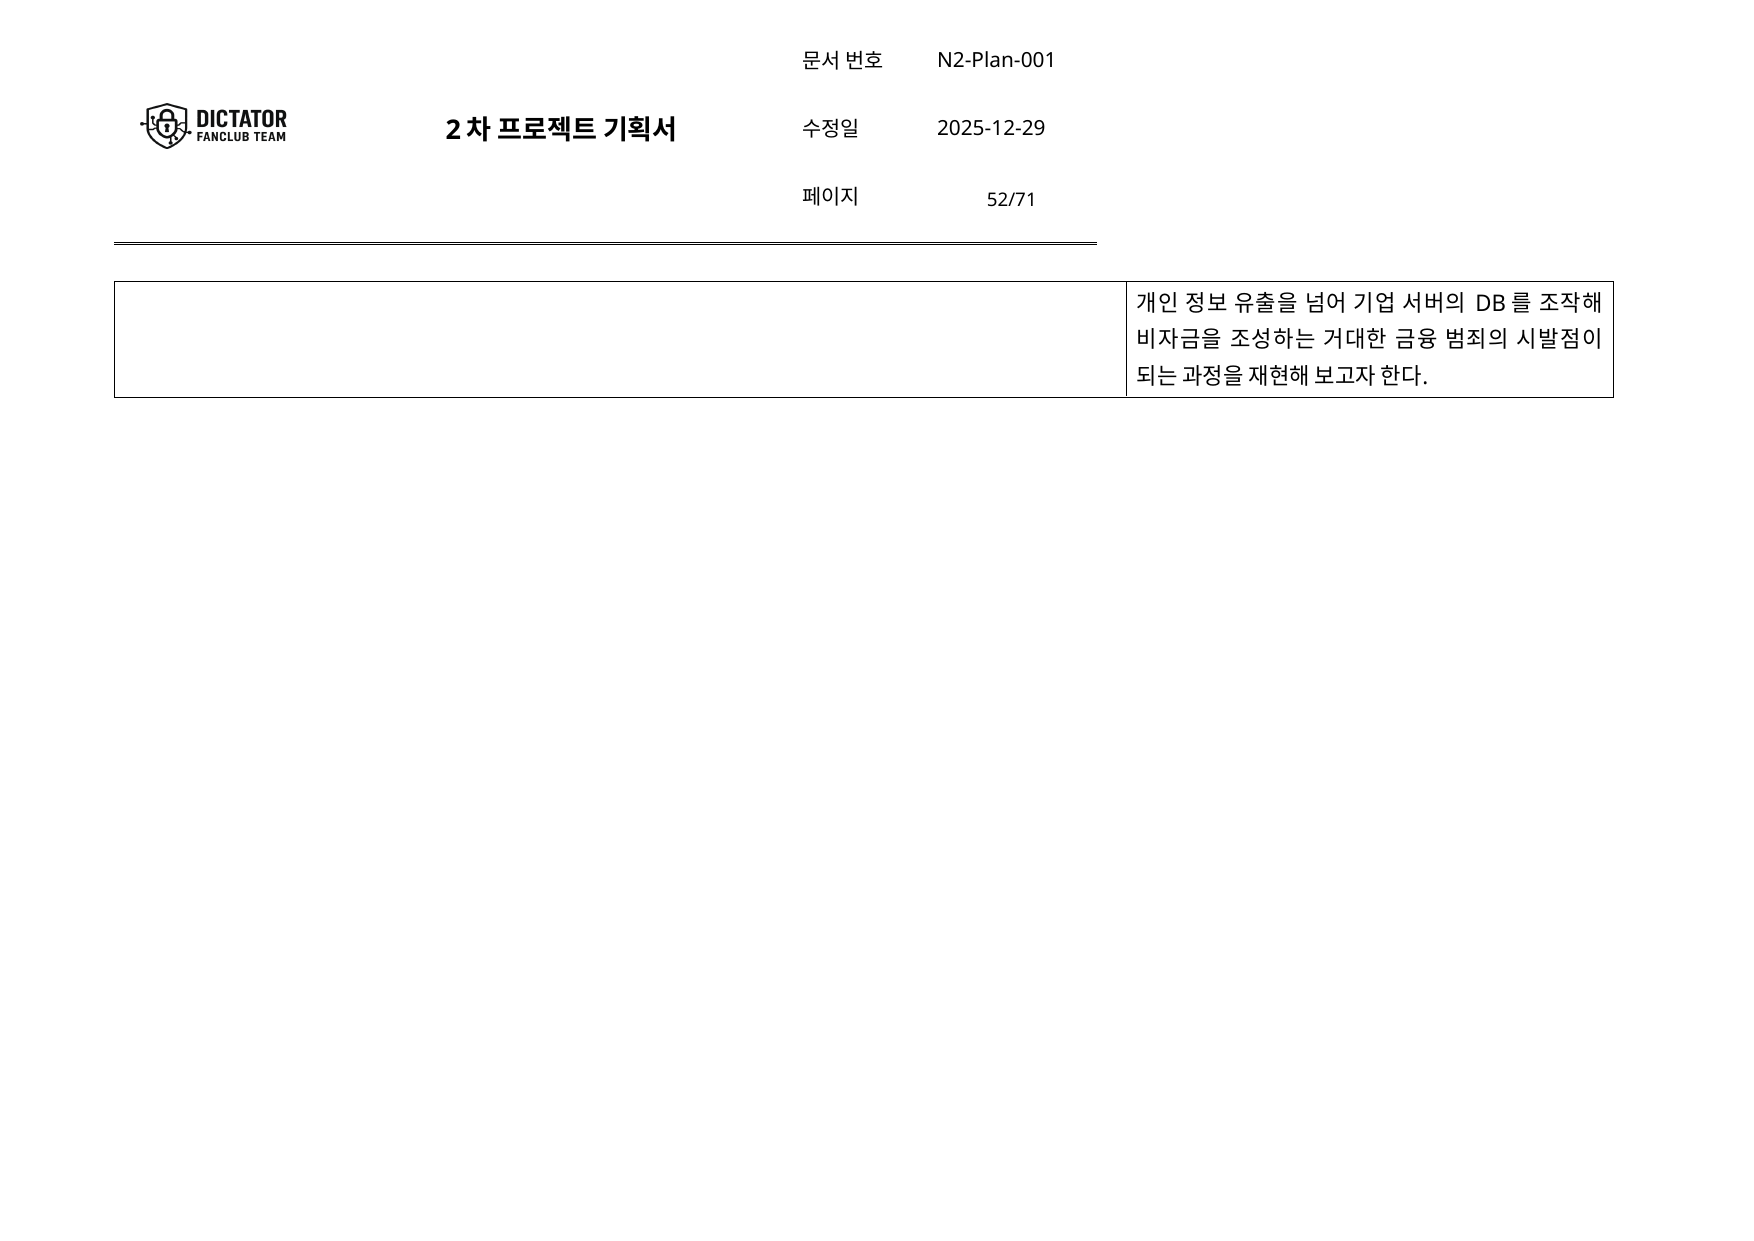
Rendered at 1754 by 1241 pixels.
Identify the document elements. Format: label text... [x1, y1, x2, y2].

picture [125, 73, 307, 181]
